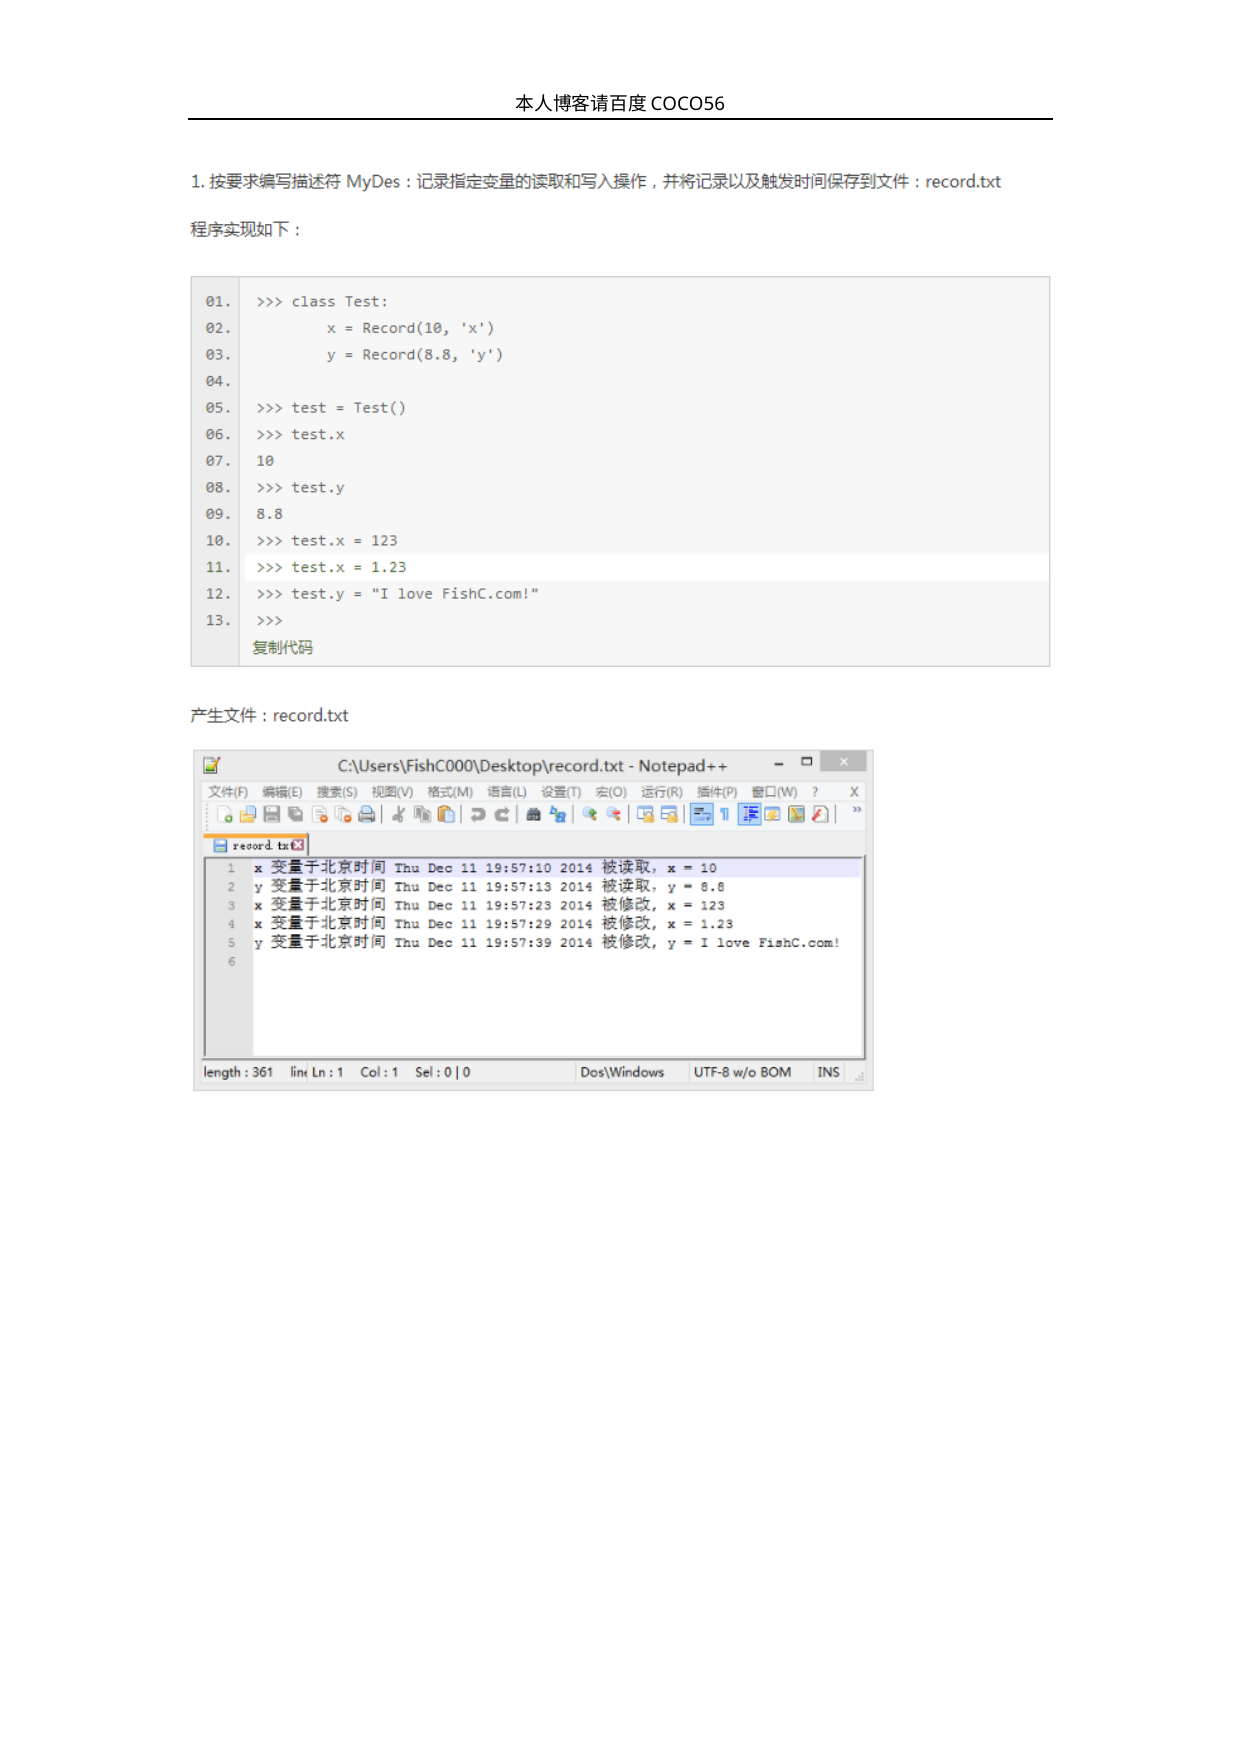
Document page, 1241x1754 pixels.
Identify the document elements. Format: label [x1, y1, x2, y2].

picture [187, 161, 1053, 724]
picture [187, 746, 1053, 1095]
